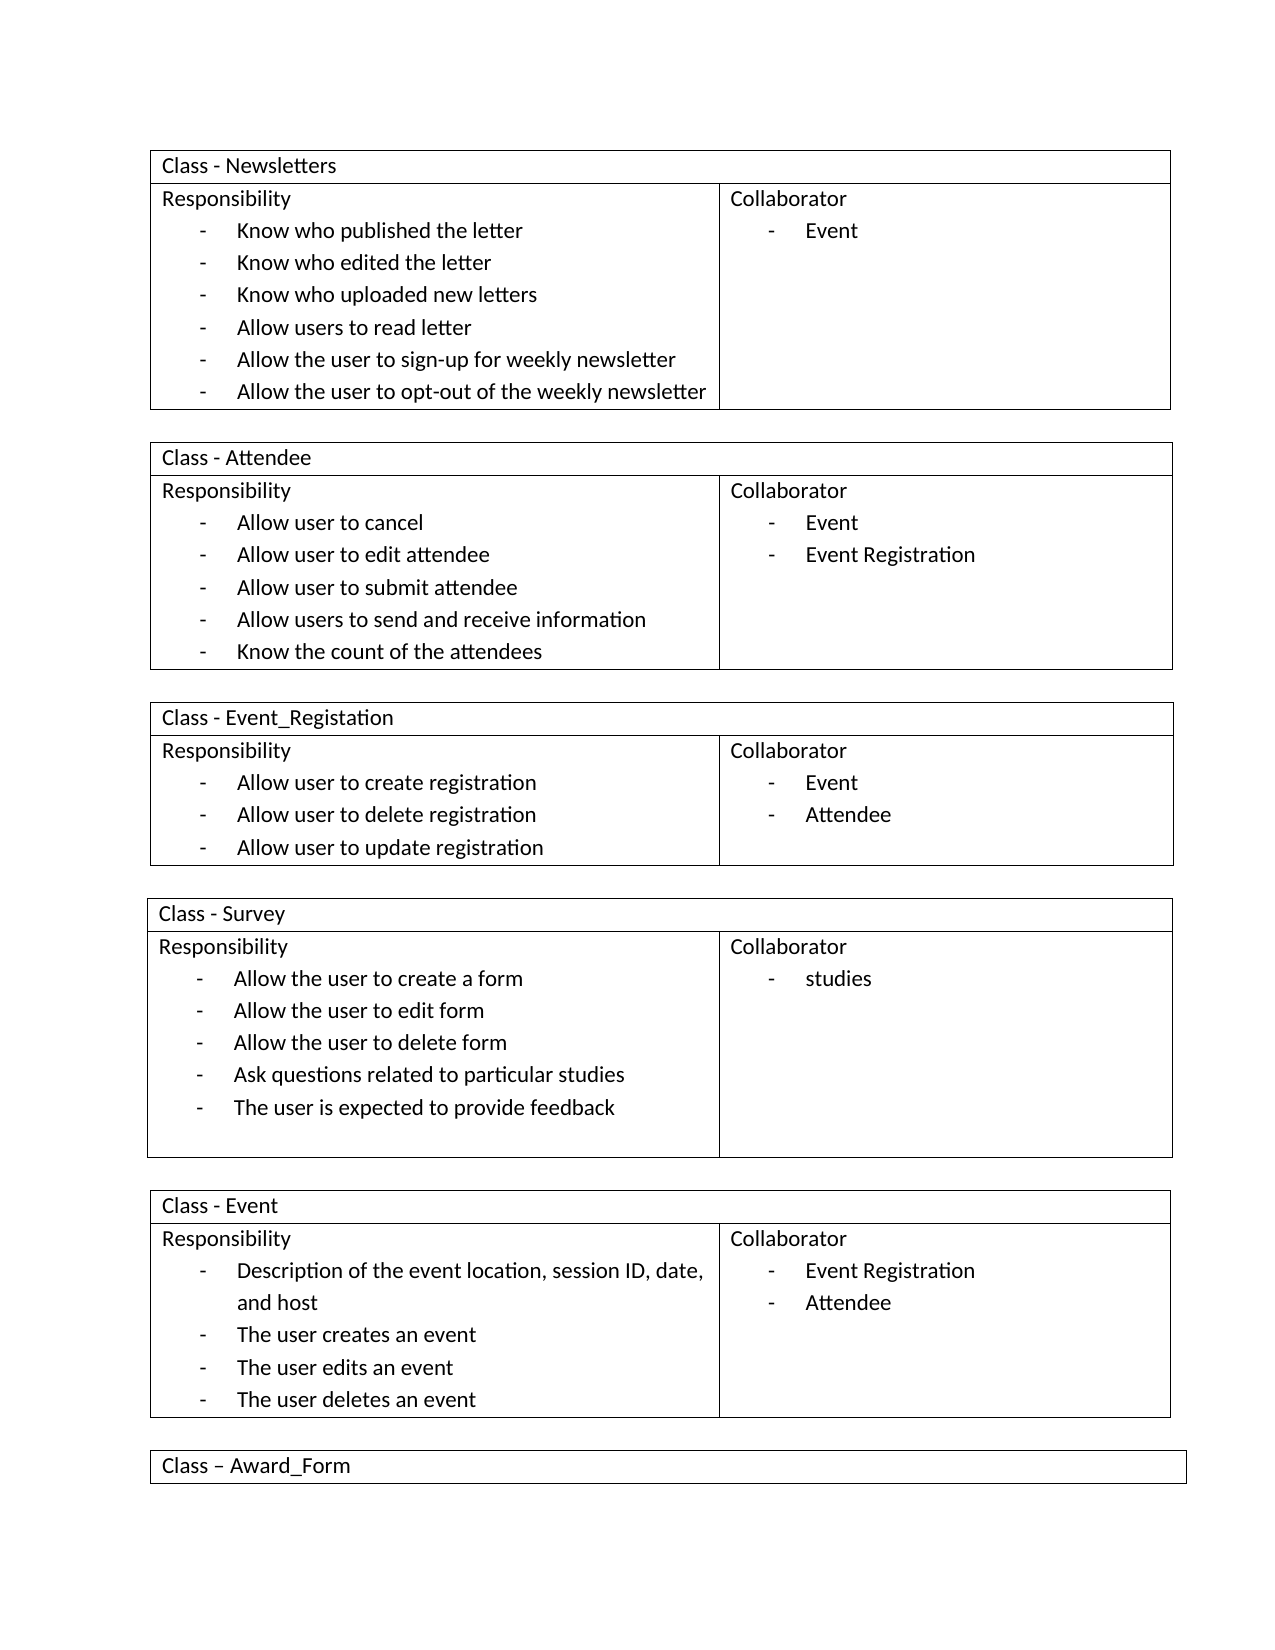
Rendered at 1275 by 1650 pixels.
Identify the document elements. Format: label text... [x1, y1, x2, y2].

table_header Class - Event [151, 1191, 1170, 1223]
table_header Class - Survey [148, 899, 1172, 931]
table_header Class - Attendee [151, 443, 1172, 475]
table_cell Collaborator Event [720, 184, 1170, 409]
table_cell Responsibility Allow user to create registration Allow user to delete registration Allow user to update registration [151, 736, 719, 864]
table_cell Collaborator Event Attendee [720, 736, 1173, 864]
table_header Class - Newsletters [151, 151, 1170, 183]
table_cell Collaborator Event Event Registration [720, 476, 1172, 669]
table_cell Responsibility Description of the event location, session ID, date, and host The user creates an event The user edits an event The user deletes an event [151, 1224, 719, 1417]
table_cell Collaborator Event Registration Attendee [720, 1224, 1170, 1417]
table_cell Collaborator studies [720, 932, 1172, 1157]
table_cell Responsibility Know who published the letter Know who edited the letter Know who uploaded new letters Allow users to read letter Allow the user to sign-up for weekly newsletter Allow the user to opt-out of the weekly newsletter [151, 184, 719, 409]
table_header Class - Event_Registation [151, 703, 1173, 735]
table_cell Responsibility Allow user to cancel Allow user to edit attendee Allow user to submit attendee Allow users to send and receive information Know the count of the attendees [151, 476, 719, 669]
table_cell Responsibility Allow the user to create a form Allow the user to edit form Allow the user to delete form Ask questions related to particular studies The user is expected to provide feedback [148, 932, 719, 1157]
table_header Class – Award_Form [151, 1451, 1186, 1483]
